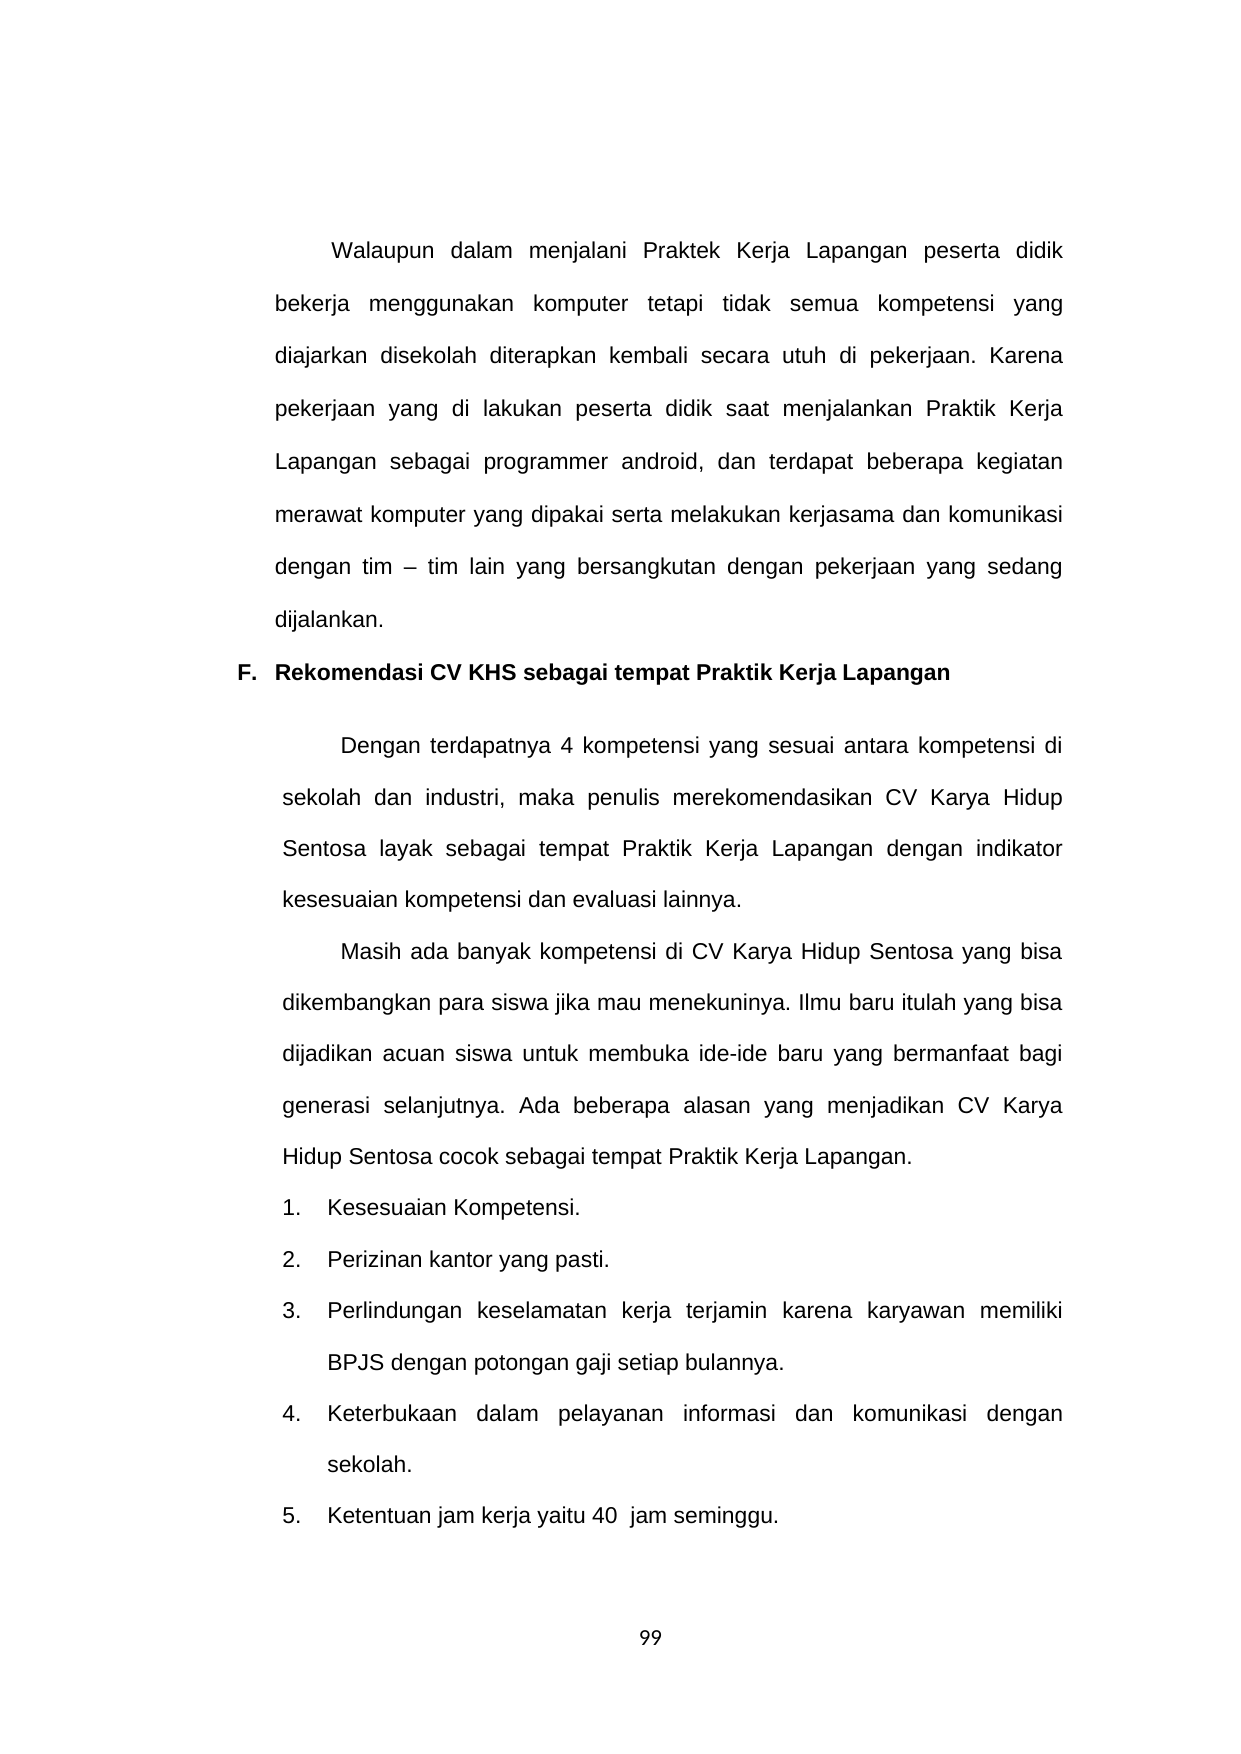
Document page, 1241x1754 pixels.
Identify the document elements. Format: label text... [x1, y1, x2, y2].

subtitle Rekomendasi CV KHS sebagai tempat Praktik Kerja Lapangan [237, 659, 1063, 685]
list Kesesuaian Kompetensi. [282, 1194, 1063, 1221]
text Dengan terdapatnya 4 kompetensi yang sesuai antara kompetensi di sekolah dan industri, maka penulis merekomendasikan CV Karya Hidup Sentosa layak sebagai tempat Praktik Kerja Lapangan dengan indikator kesesuaian kompetensi dan evaluasi lainnya. [282, 732, 1063, 913]
list Ketentuan jam kerja yaitu 40 jam seminggu. [282, 1502, 1063, 1529]
list Perizinan kantor yang pasti. [282, 1246, 1063, 1272]
list Keterbukaan dalam pelayanan informasi dan komunikasi dengan sekolah. [282, 1400, 1063, 1477]
list Perlindungan keselamatan kerja terjamin karena karyawan memiliki BPJS dengan potongan gaji setiap bulannya. [282, 1297, 1063, 1375]
list Walaupun dalam menjalani Praktek Kerja Lapangan peserta didik bekerja menggunakan komputer tetapi tidak semua kompetensi yang diajarkan disekolah diterapkan kembali secara utuh di pekerjaan. Karena pekerjaan yang di lakukan peserta didik saat menjalankan Praktik Kerja Lapangan sebagai programmer android, dan terdapat beberapa kegiatan merawat komputer yang dipakai serta melakukan kerjasama dan komunikasi dengan tim – tim lain yang bersangkutan dengan pekerjaan yang sedang dijalankan. [274, 237, 1063, 632]
text Masih ada banyak kompetensi di CV Karya Hidup Sentosa yang bisa dikembangkan para siswa jika mau menekuninya. Ilmu baru itulah yang bisa dijadikan acuan siswa untuk membuka ide-ide baru yang bermanfaat bagi generasi selanjutnya. Ada beberapa alasan yang menjadikan CV Karya Hidup Sentosa cocok sebagai tempat Praktik Kerja Lapangan. [282, 938, 1063, 1169]
